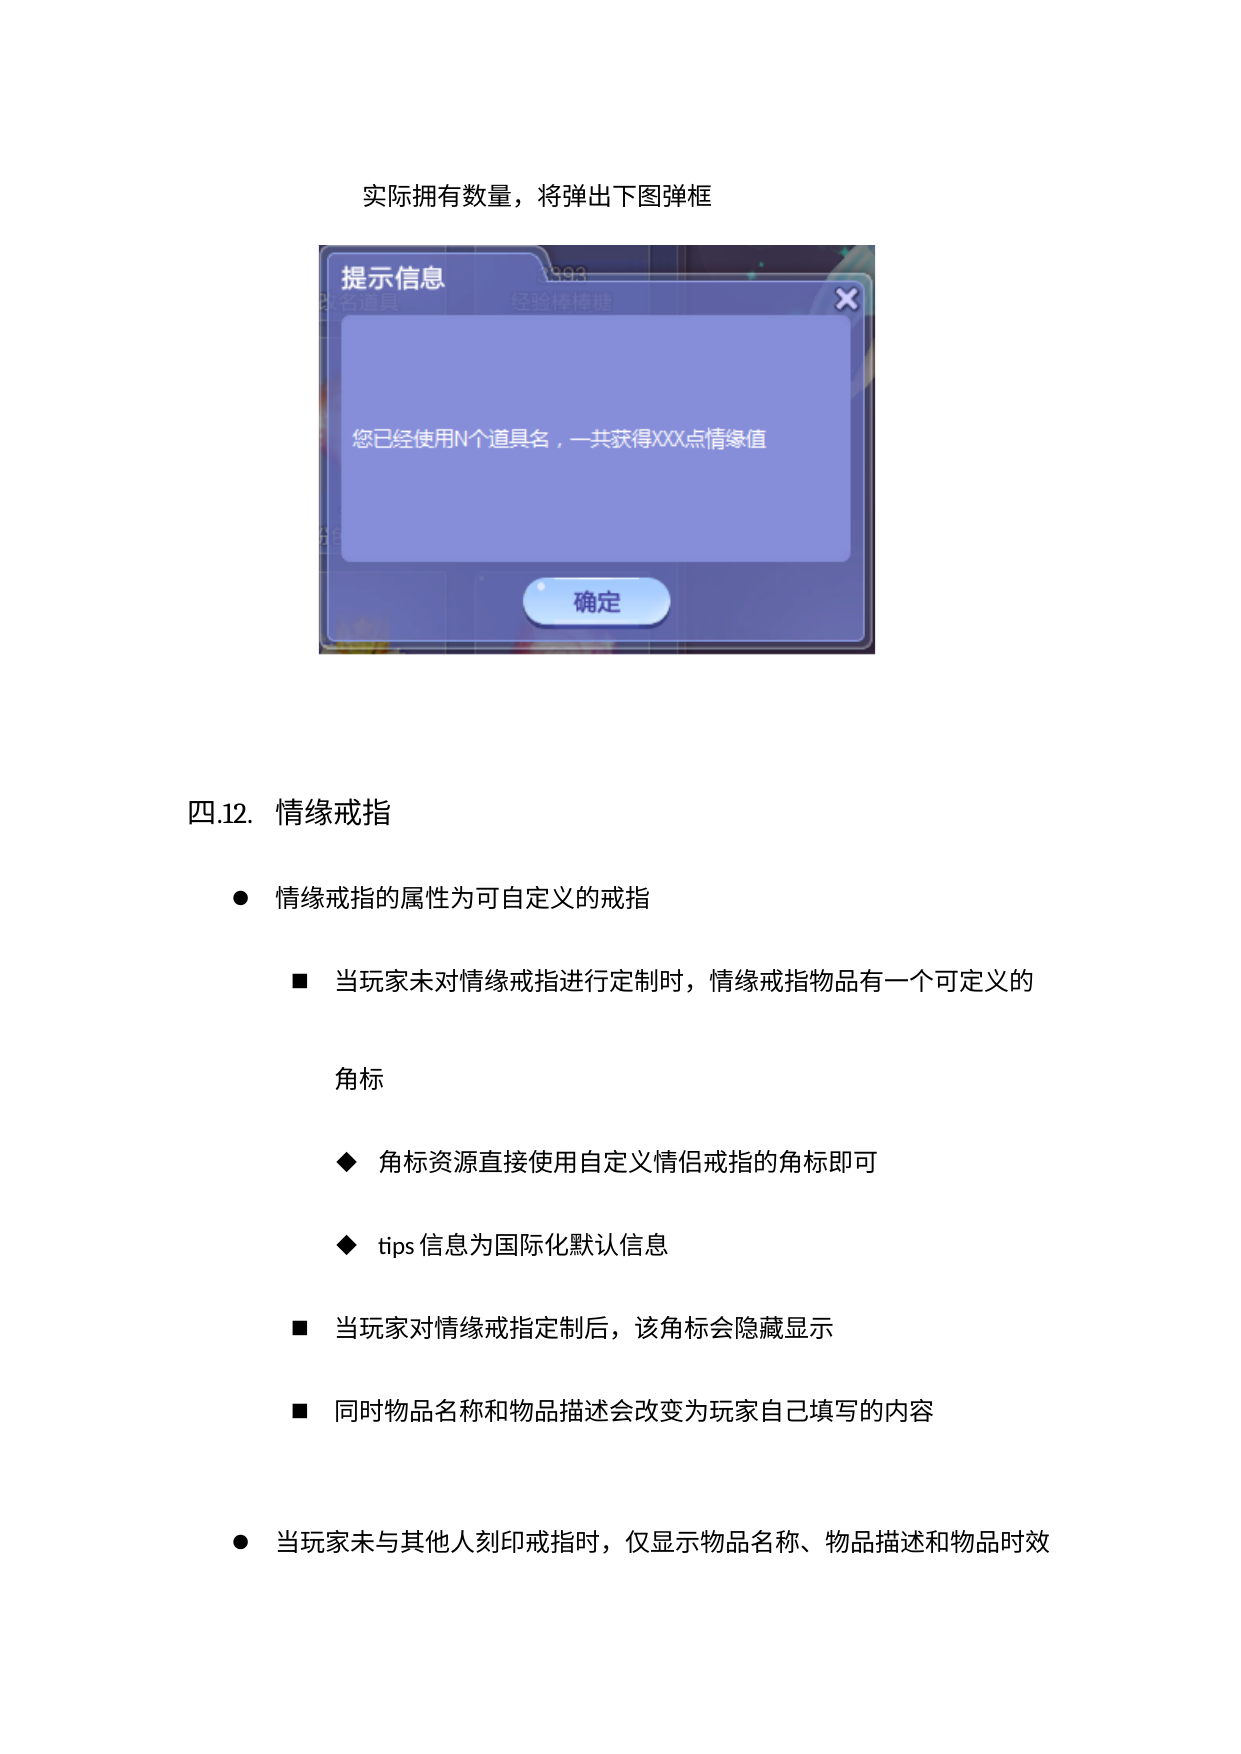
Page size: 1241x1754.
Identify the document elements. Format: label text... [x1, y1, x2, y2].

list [319, 162, 1053, 227]
list 同时物品名称和物品描述会改变为玩家自己填写的内容 [290, 1377, 1053, 1442]
list 当玩家未与其他人刻印戒指时，仅显示物品名称、物品描述和物品时效 [231, 1508, 1053, 1573]
list tips信息为国际化默认信息 [334, 1211, 1053, 1276]
picture [318, 245, 876, 656]
list 当玩家未对情缘戒指进行定制时，情缘戒指物品有一个可定义的角标 [290, 947, 1053, 1110]
text 情缘戒指 [187, 778, 1053, 843]
list 角标资源直接使用自定义情侣戒指的角标即可 [334, 1128, 1053, 1193]
list 当玩家对情缘戒指定制后，该角标会隐藏显示 [290, 1294, 1053, 1359]
list 情缘戒指的属性为可自定义的戒指 [231, 864, 1053, 929]
